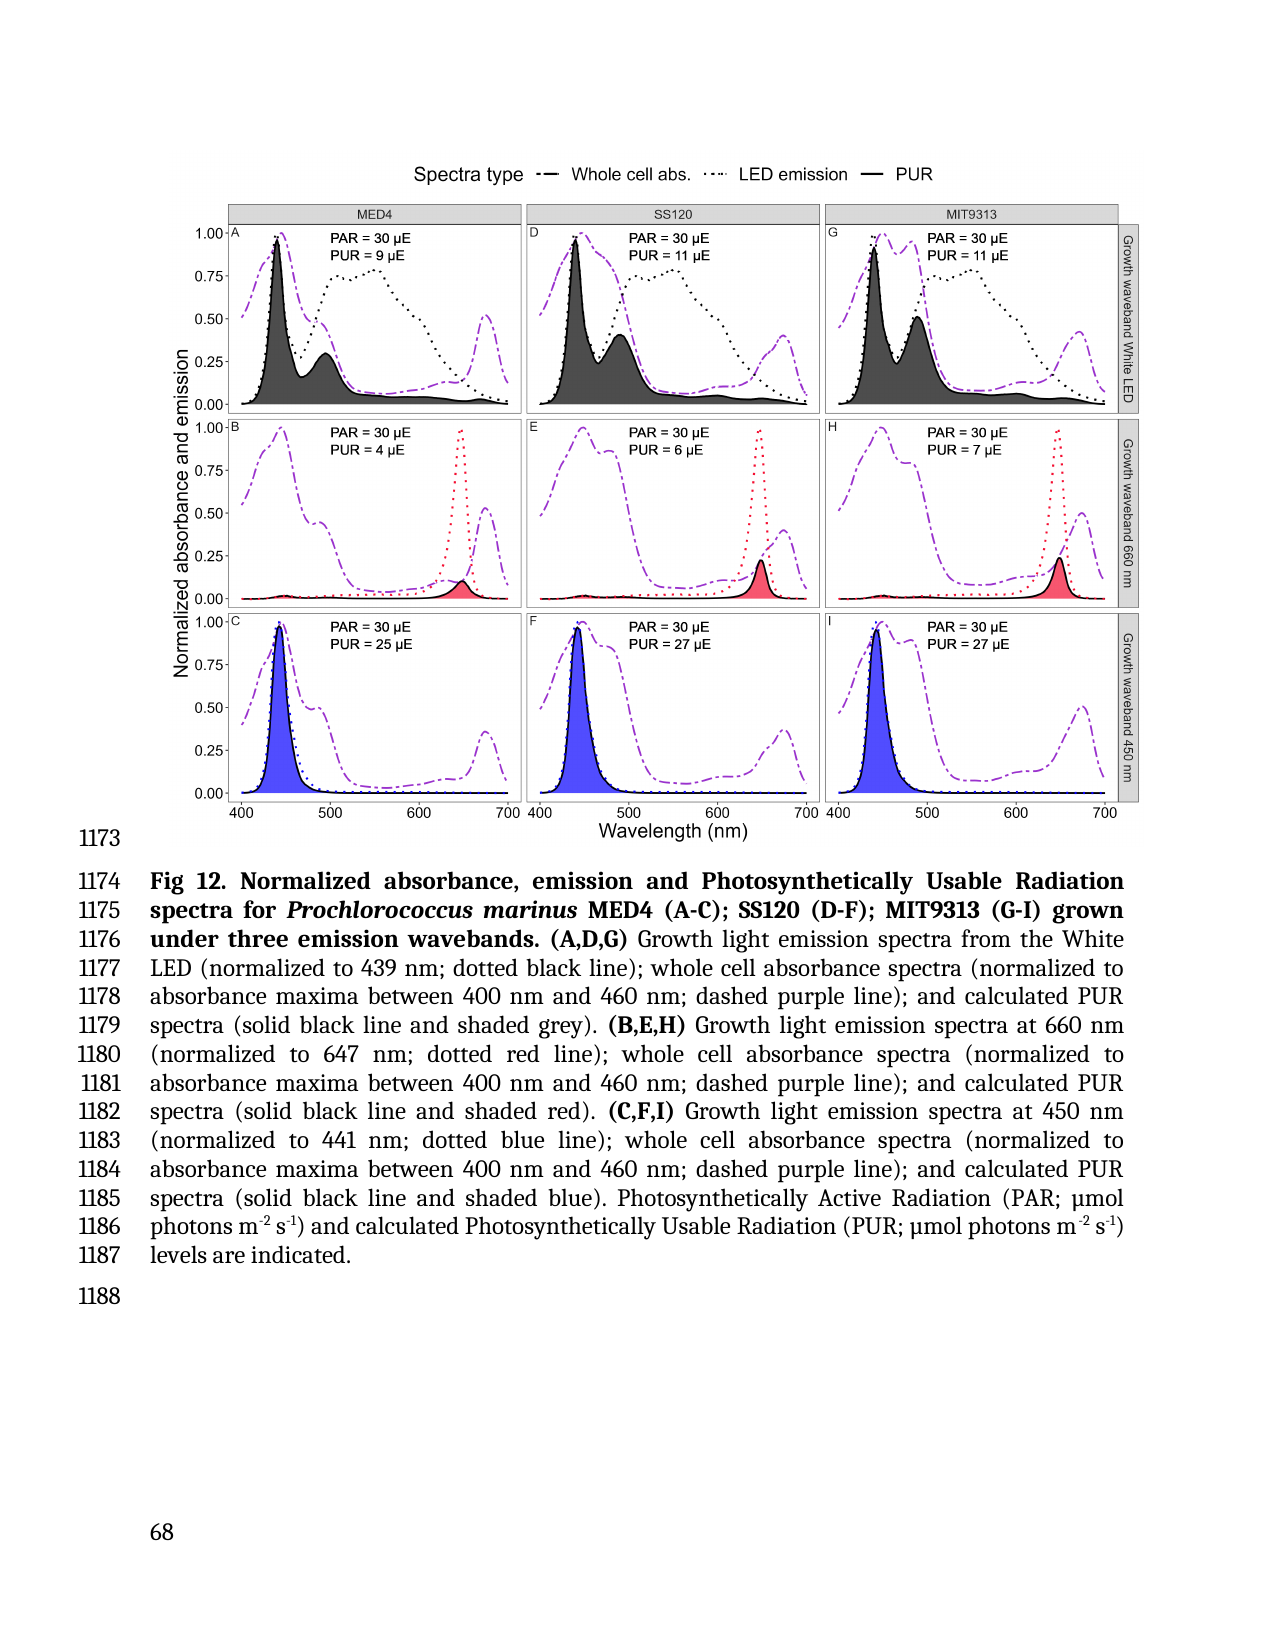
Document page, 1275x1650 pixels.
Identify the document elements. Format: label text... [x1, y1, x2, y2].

text Fig 12. Normalized absorbance, emission and Photosynthetically Usable Radiation spectra for Prochlorococcus marinus MED4 (A-C); SS120 (D-F); MIT9313 (G-I) grown under three emission wavebands. (A,D,G) Growth light emission spectra from the White LED (normalized to 439 nm; dotted black line); whole cell absorbance spectra (normalized to absorbance maxima between 400 nm and 460 nm; dashed purple line); and calculated PUR spectra (solid black line and shaded grey). (B,E,H) Growth light emission spectra at 660 nm (normalized to 647 nm; dotted red line); whole cell absorbance spectra (normalized to absorbance maxima between 400 nm and 460 nm; dashed purple line); and calculated PUR spectra (solid black line and shaded red). (C,F,I) Growth light emission spectra at 450 nm (normalized to 441 nm; dotted blue line); whole cell absorbance spectra (normalized to absorbance maxima between 400 nm and 460 nm; dashed purple line); and calculated PUR spectra (solid black line and shaded blue). Photosynthetically Active Radiation (PAR; µmol photons m-2 s-1) and calculated Photosynthetically Usable Radiation (PUR; µmol photons m-2 s-1) levels are indicated. [150, 867, 1125, 1270]
picture [168, 150, 1144, 847]
